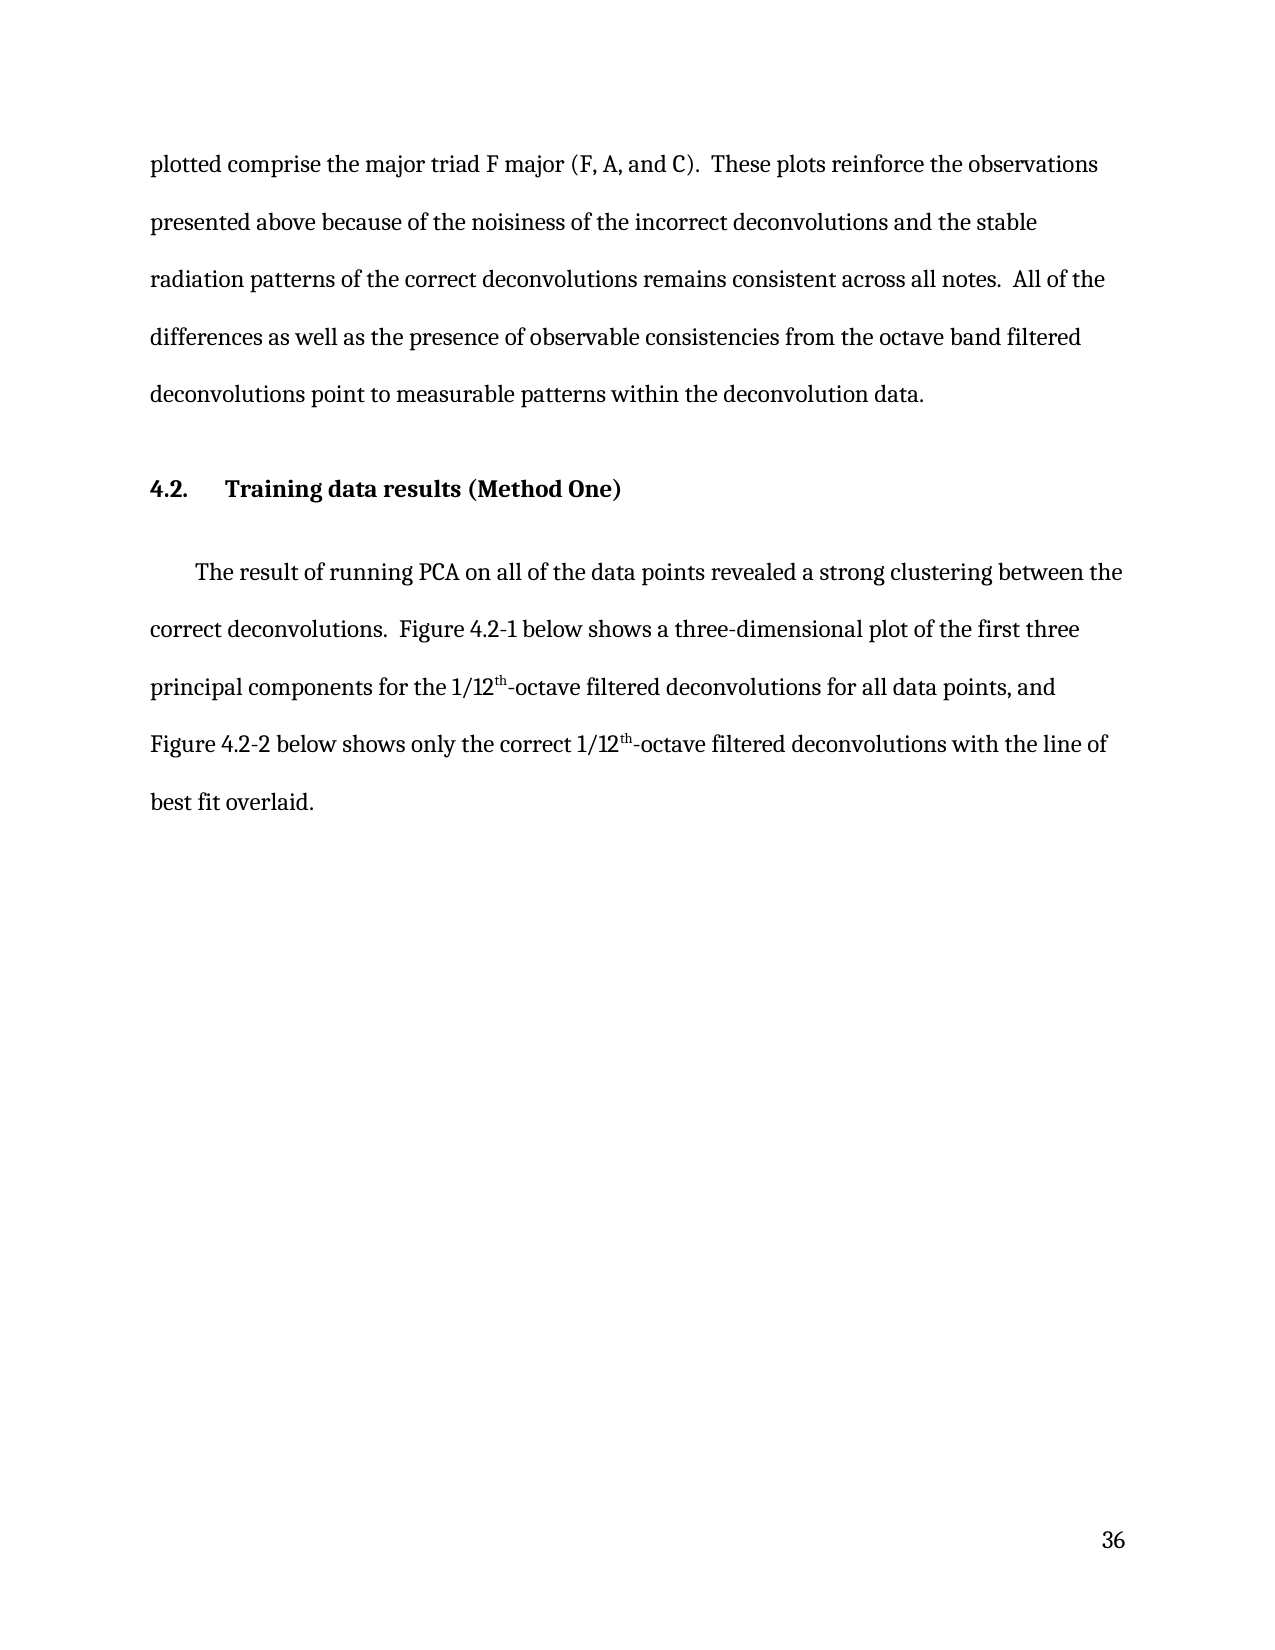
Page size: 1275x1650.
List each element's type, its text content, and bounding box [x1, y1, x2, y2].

text The result of running PCA on all of the data points revealed a strong clustering between the correct deconvolutions. Figure 4.2-1 below shows a three-dimensional plot of the first three principal components for the 1/12th-octave filtered deconvolutions for all data points, and Figure 4.2-2 below shows only the correct 1/12th-octave filtered deconvolutions with the line of best fit overlaid. [150, 557, 1125, 816]
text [150, 150, 1125, 409]
subtitle Training data results (Method One) [150, 475, 1125, 504]
